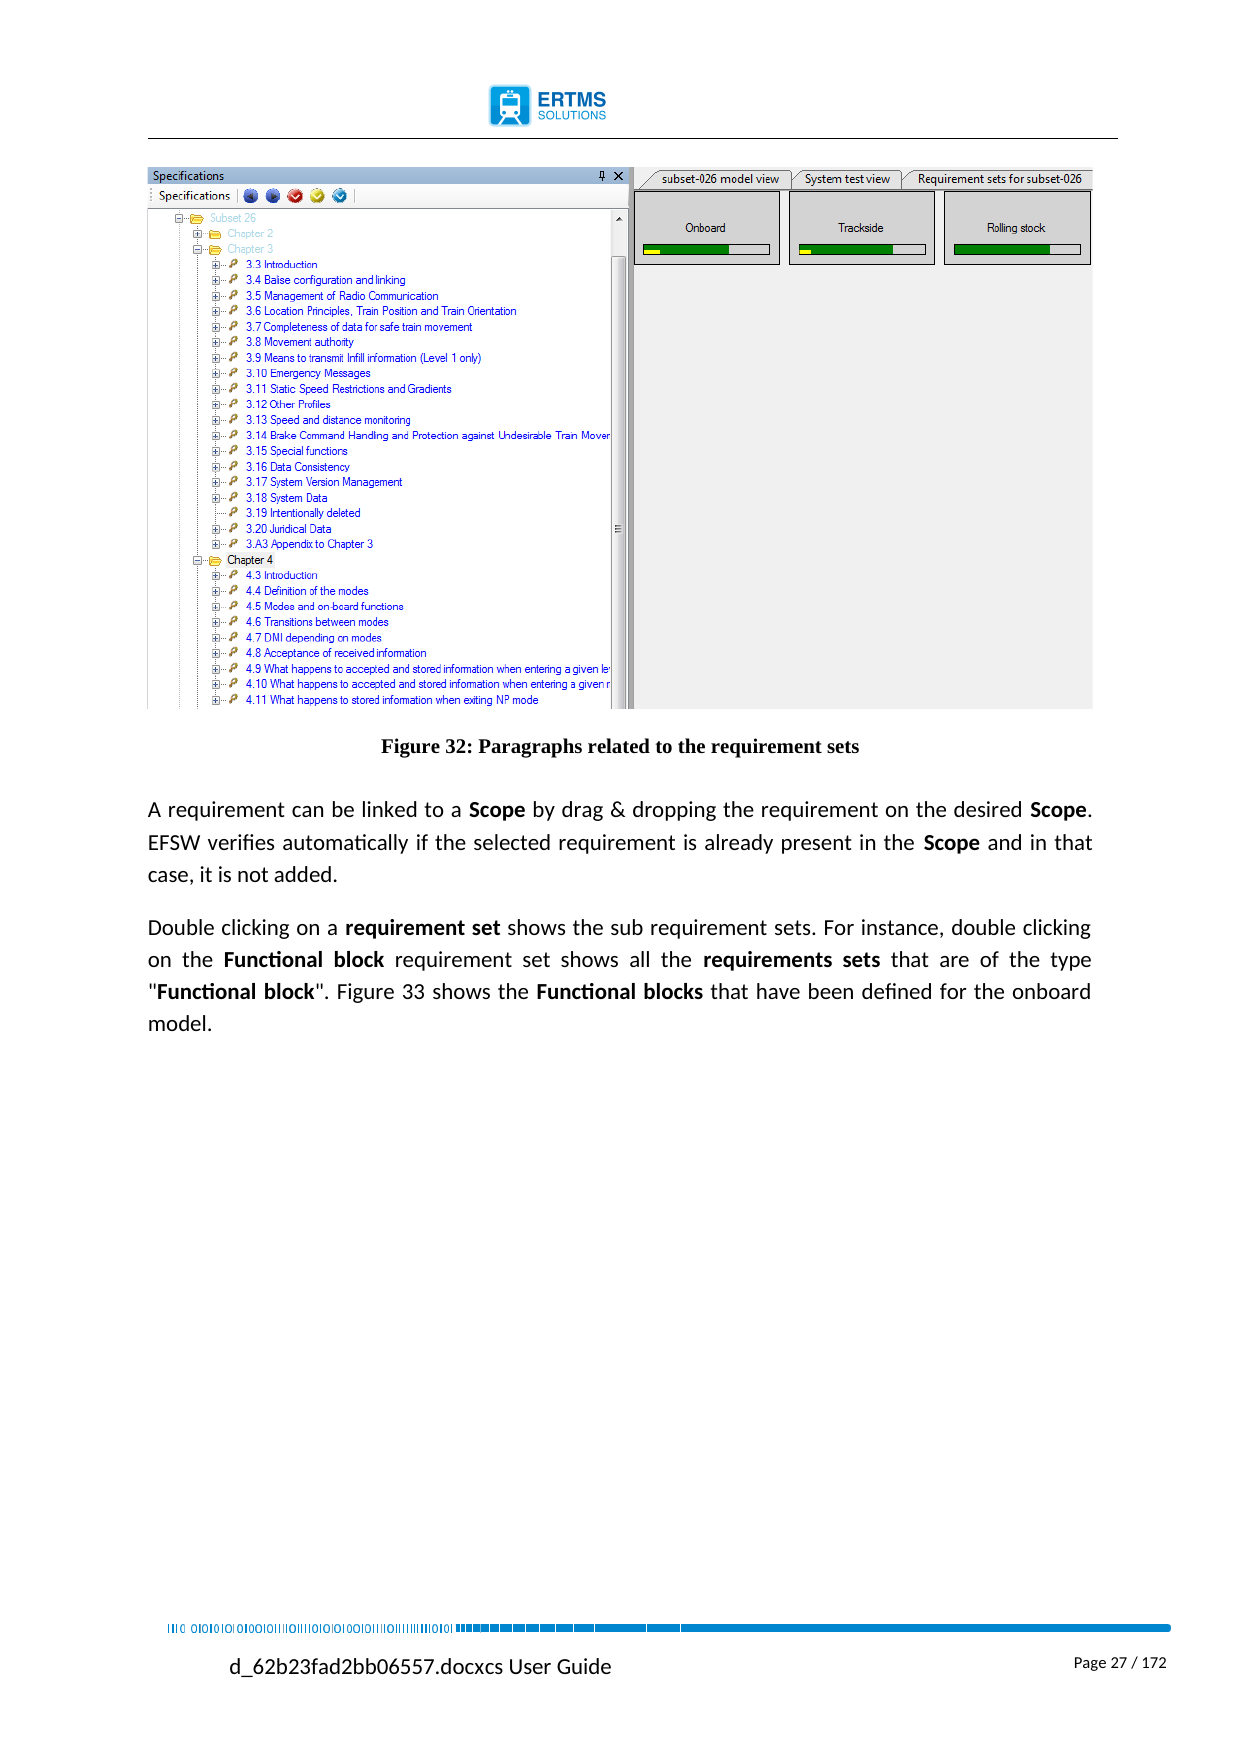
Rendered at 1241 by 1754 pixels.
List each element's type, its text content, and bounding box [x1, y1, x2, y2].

text Double clicking on a requirement set shows the sub requirement sets. For instance, double clicking on the Functional block requirement set shows all the requirements sets that are of the type "Functional block". Figure 33 shows the Functional blocks that have been defined for the onboard model. [148, 913, 1093, 1037]
picture [477, 73, 617, 138]
text Figure 32: Paragraphs related to the requirement sets [148, 734, 1093, 758]
picture [167, 1624, 1171, 1633]
text A requirement can be linked to a Scope by drag & dropping the requirement on the desired Scope. EFSW verifies automatically if the selected requirement is already present in the Scope and in that case, it is not added. [148, 795, 1093, 888]
picture [147, 167, 1093, 709]
